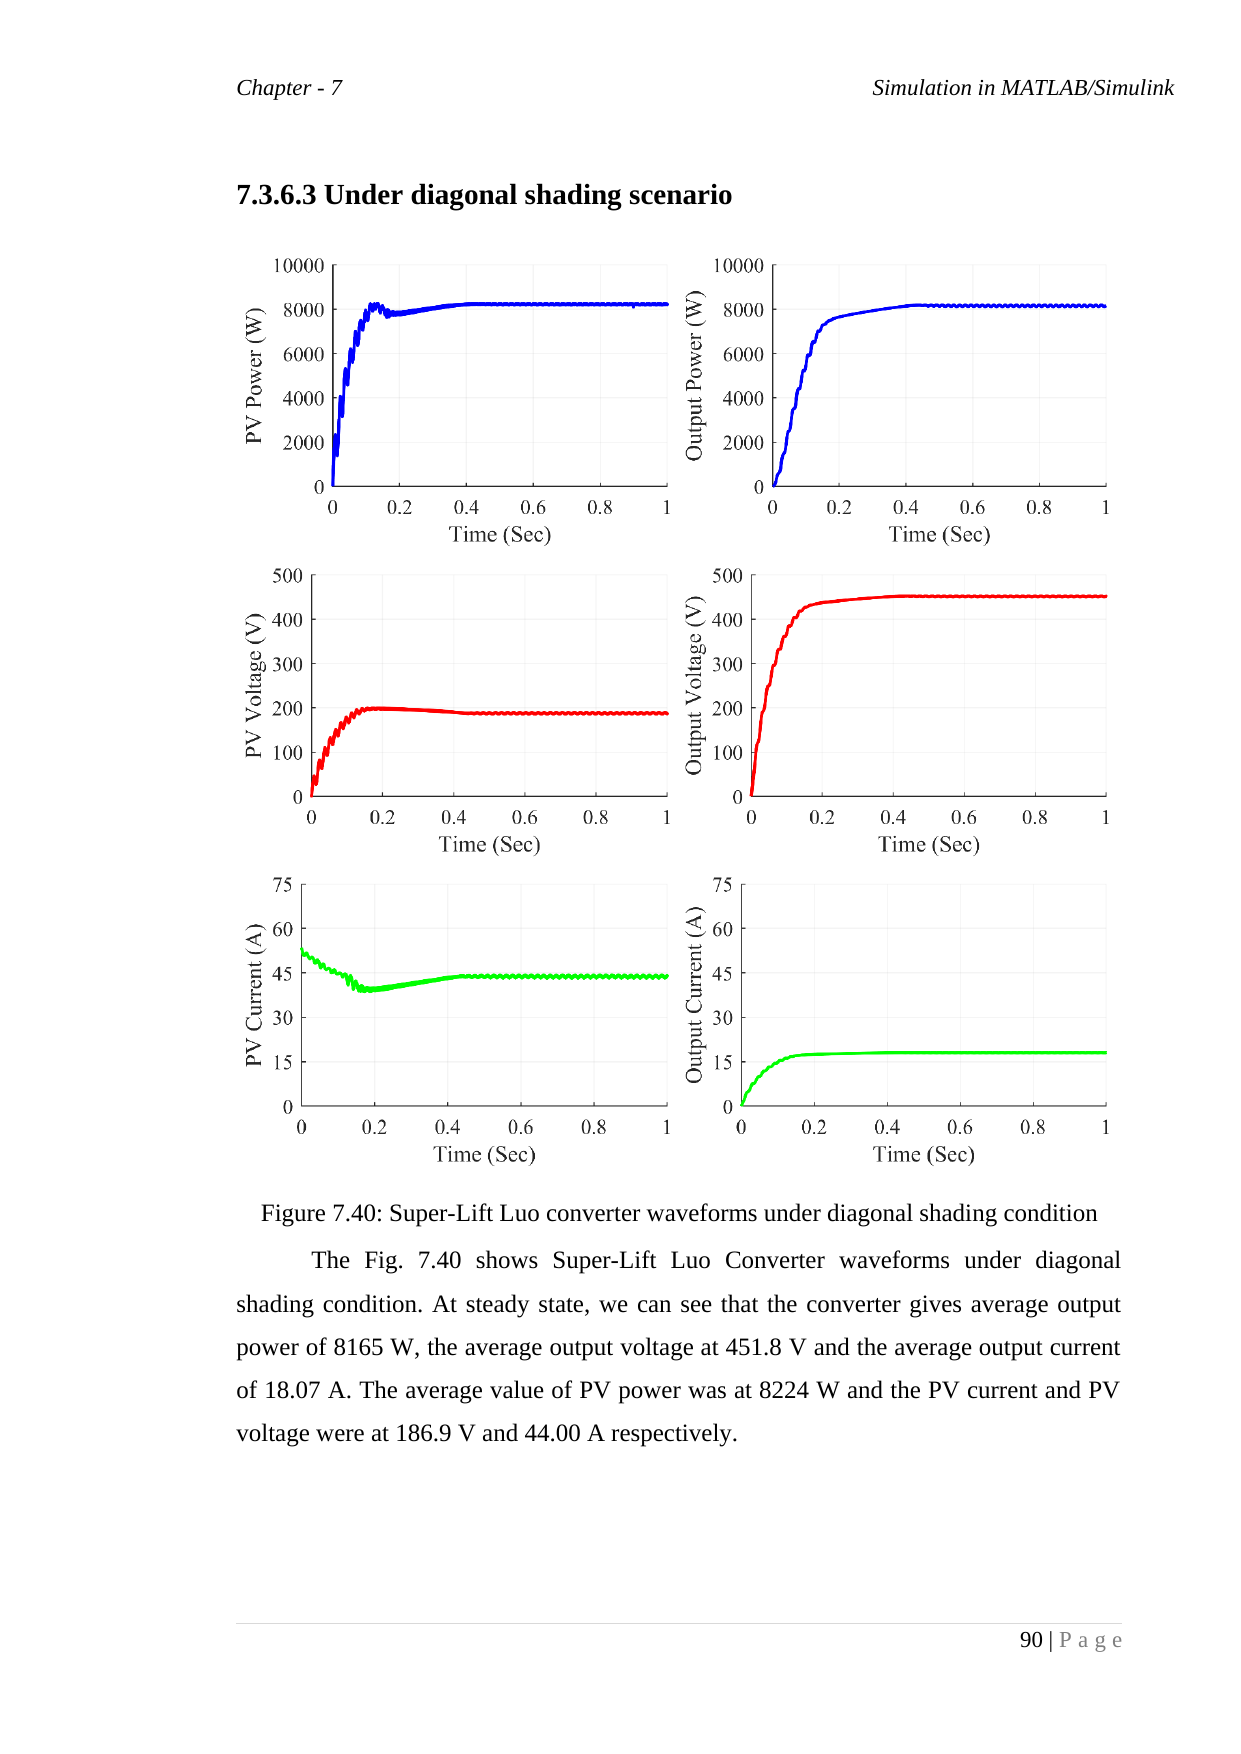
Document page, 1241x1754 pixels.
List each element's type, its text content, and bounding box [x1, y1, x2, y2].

text The Fig. 7.40 shows Super-Lift Luo Converter waveforms under diagonal shading condition. At steady state, we can see that the converter gives average output power of 8165 W, the average output voltage at 451.8 V and the average output current of 18.07 A. The average value of PV power was at 8224 W and the PV current and PV voltage were at 186.9 V and 44.00 A respectively. [236, 1246, 1122, 1447]
text 7.3.6.3 Under diagonal shading scenario [236, 177, 1122, 211]
picture [239, 872, 1119, 1168]
picture [239, 252, 1119, 548]
text Figure 7.40: Super-Lift Luo converter waveforms under diagonal shading condition [236, 1198, 1122, 1227]
picture [239, 562, 1119, 858]
